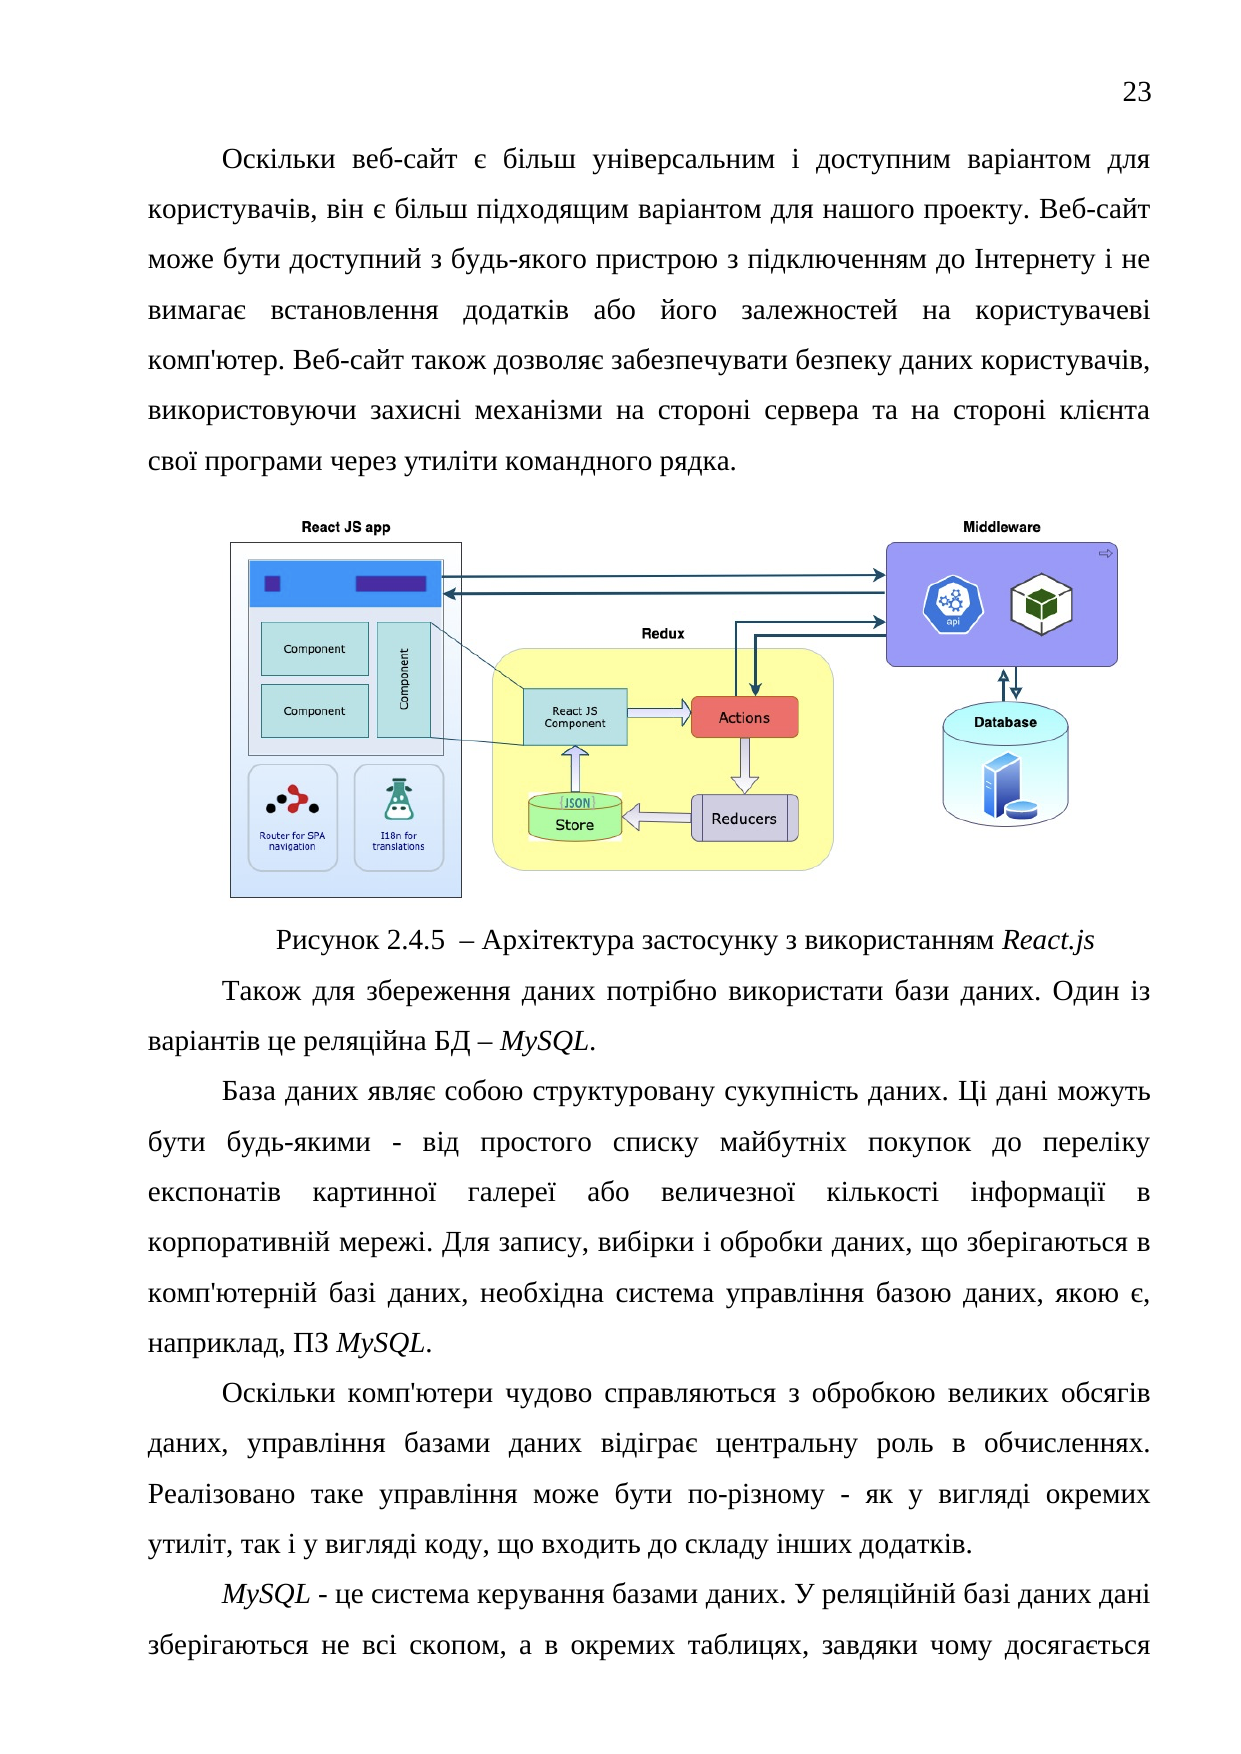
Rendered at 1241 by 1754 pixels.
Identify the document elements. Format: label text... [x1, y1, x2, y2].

text База даних являє собою структуровану сукупність даних. Ці дані можуть бути будь-якими - від простого списку майбутніх покупок до переліку експонатів картинної галереї або величезної кількості інформації в корпоративній мережі. Для запису, вибірки і обробки даних, що зберігаються в комп'ютерній базі даних, необхідна система управління базою даних, якою є, наприклад, ПЗ MySQL. [148, 1073, 1152, 1358]
text Рисунок 2.4.5 – Архітектура застосунку з використанням React.js [148, 922, 1152, 956]
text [148, 1577, 1152, 1660]
text Оскільки комп'ютери чудово справляються з обробкою великих обсягів даних, управління базами даних відіграє центральну роль в обчисленнях. Реалізовано таке управління може бути по-різному - як у вигляді окремих утиліт, так і у вигляді коду, що входить до складу інших додатків. [148, 1375, 1152, 1560]
picture [221, 497, 1126, 906]
text Оскільки веб-сайт є більш універсальним і доступним варіантом для користувачів, він є більш підходящим варіантом для нашого проекту. Веб-сайт може бути доступний з будь-якого пристрою з підключенням до Інтернету і не вимагає встановлення додатків або його залежностей на користувачеві комп'ютер. Веб-сайт також дозволяє забезпечувати безпеку даних користувачів, використовуючи захисні механізми на стороні сервера та на стороні клієнта свої програми через утиліти командного рядка. [148, 141, 1152, 476]
text Також для збереження даних потрібно використати бази даних. Один із варіантів це реляційна БД – MySQL. [148, 973, 1152, 1057]
